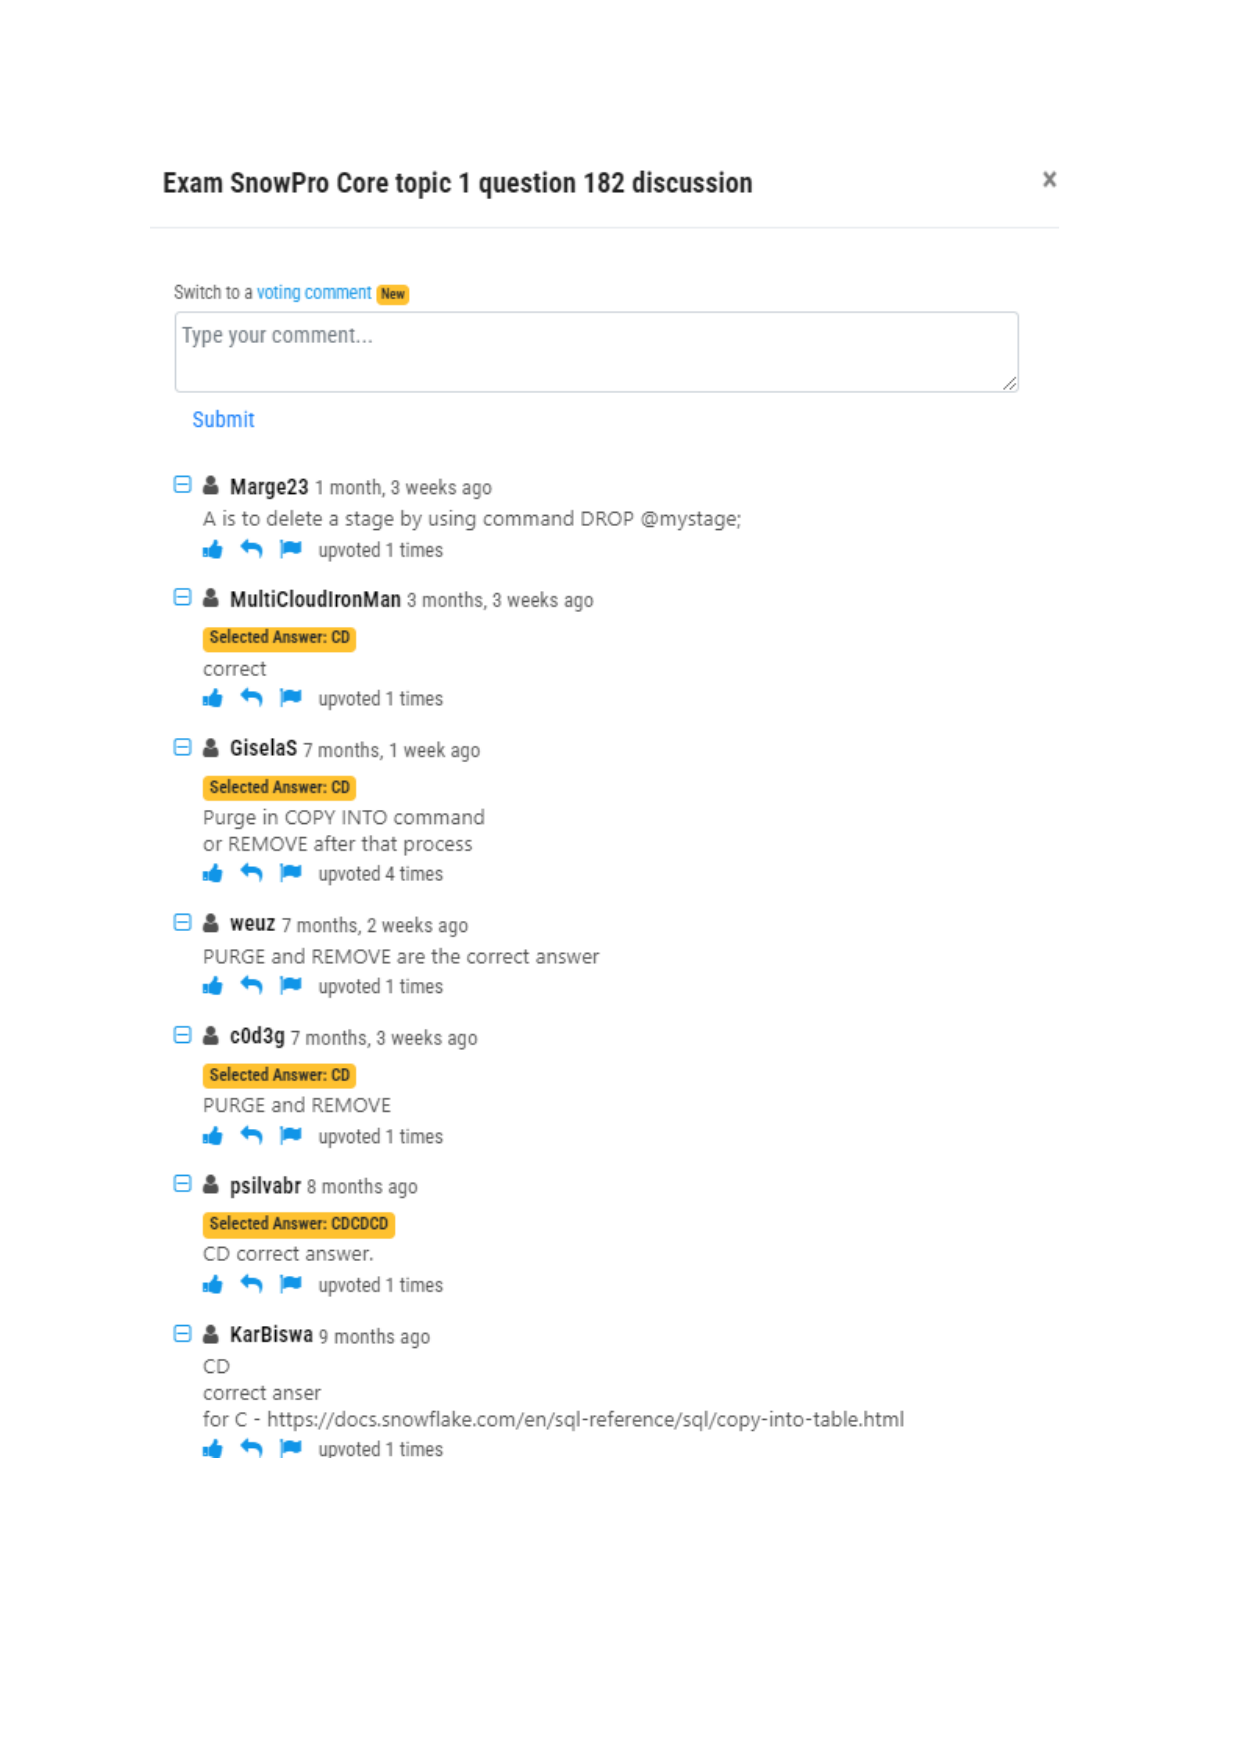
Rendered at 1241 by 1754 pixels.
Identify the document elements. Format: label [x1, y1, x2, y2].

picture [150, 150, 1060, 1458]
